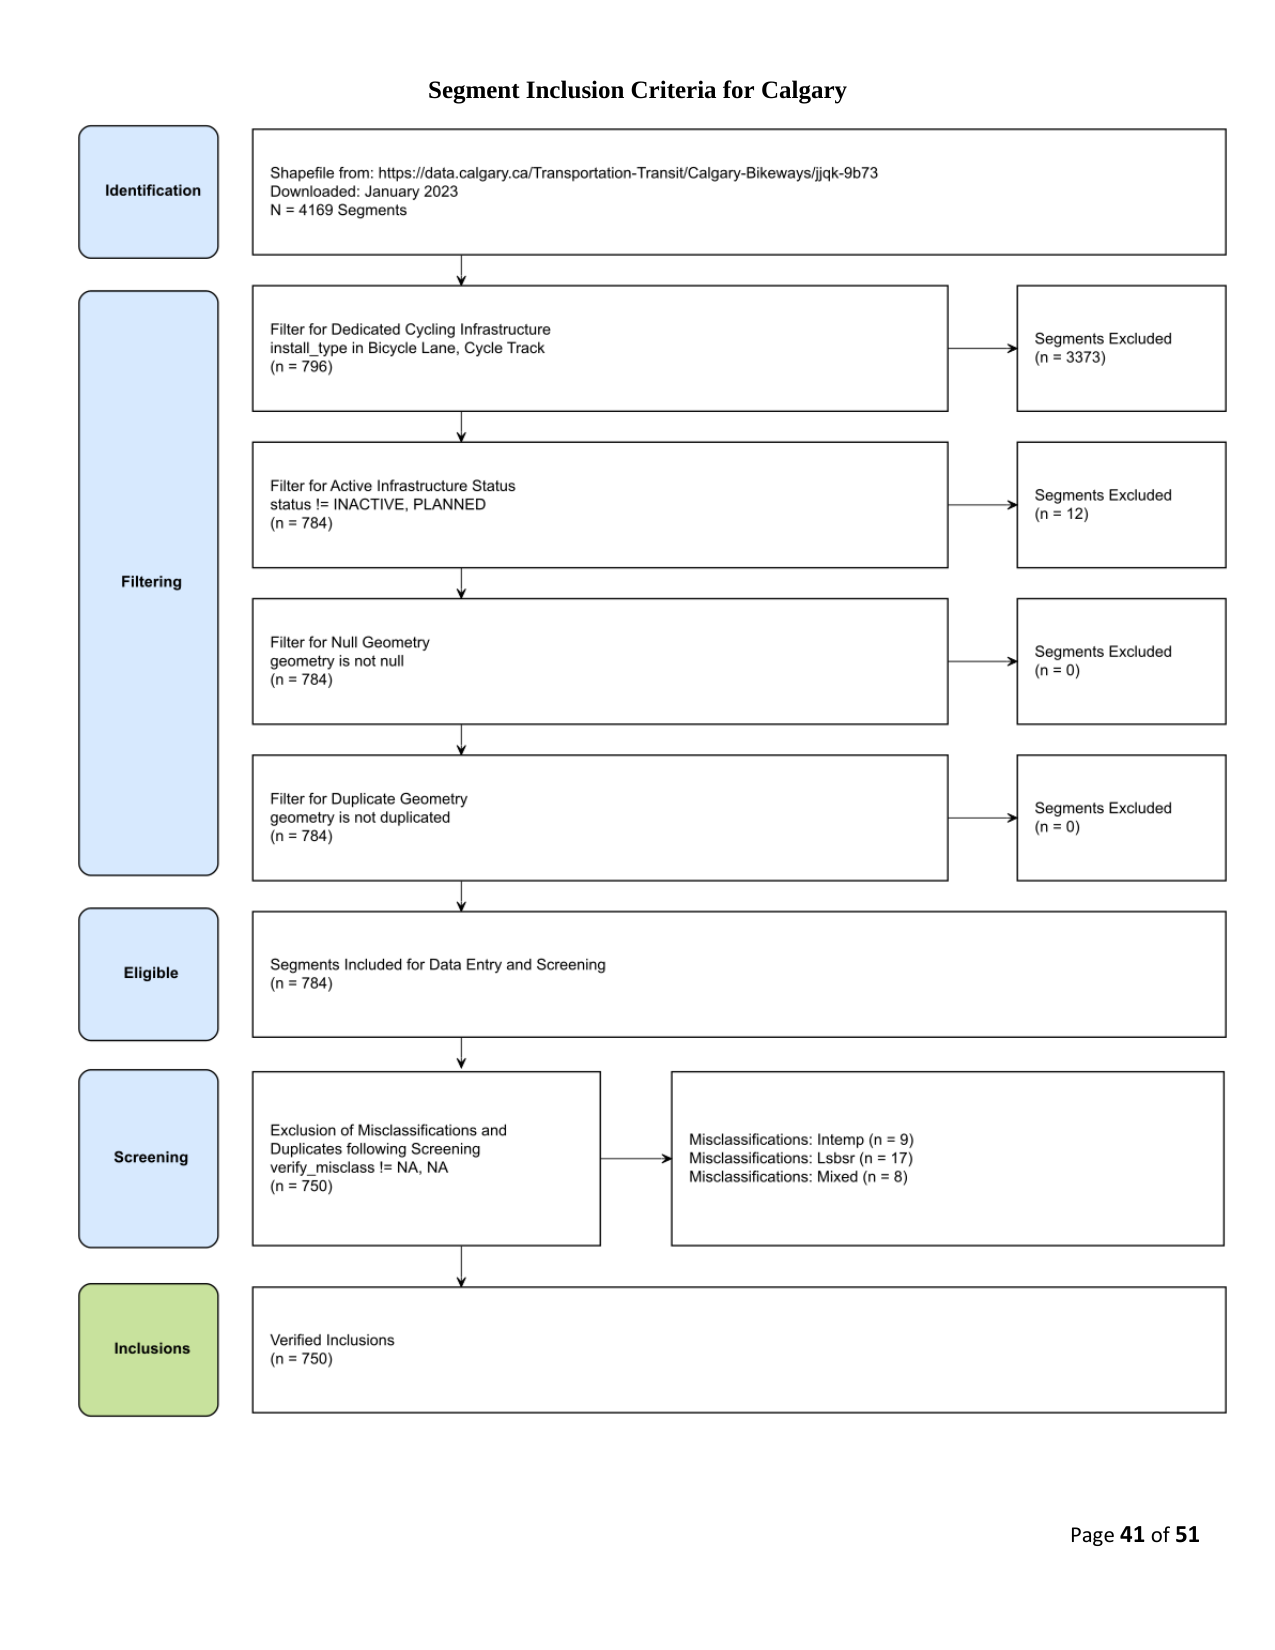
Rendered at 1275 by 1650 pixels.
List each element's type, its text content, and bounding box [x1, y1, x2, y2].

text Segment Inclusion Criteria for Calgary [75, 75, 1200, 104]
picture [75, 122, 1230, 1420]
